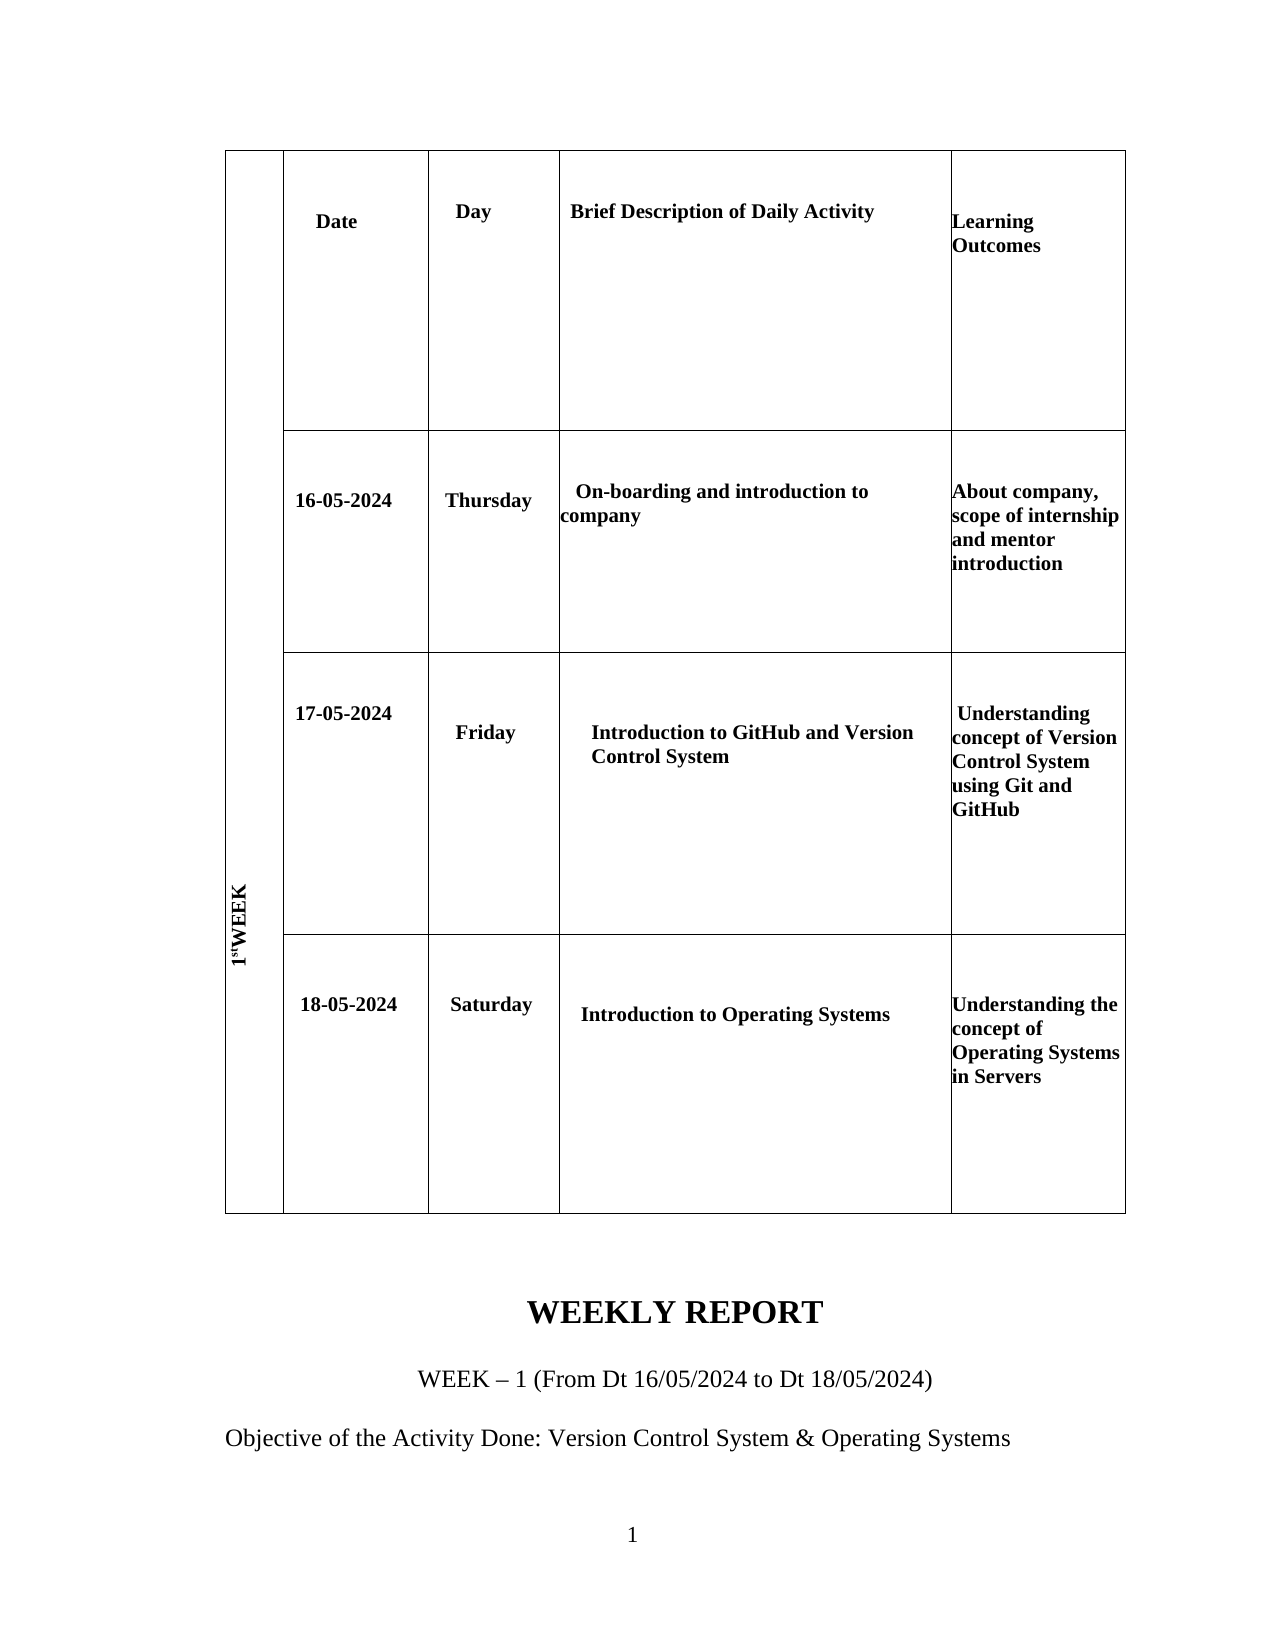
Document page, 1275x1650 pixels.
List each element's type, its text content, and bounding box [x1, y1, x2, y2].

table_cell About company, scope of internship and mentor introduction [952, 431, 1125, 652]
table_cell Thursday [429, 431, 559, 652]
text Objective of the Activity Done: Version Control System & Operating Systems [225, 1423, 1125, 1452]
table_cell Introduction to Operating Systems [560, 935, 951, 1213]
text WEEKLY REPORT [225, 1292, 1125, 1330]
table_cell 16-05-2024 [284, 431, 428, 652]
table_cell Friday [429, 653, 559, 933]
table_cell Introduction to GitHub and Version Control System [560, 653, 951, 933]
table_cell Understanding the concept of Operating Systems in Servers [952, 935, 1125, 1213]
table_cell Understanding concept of Version Control System using Git and GitHub [952, 653, 1125, 933]
table_cell 17-05-2024 [284, 653, 428, 933]
table_cell Saturday [429, 935, 559, 1213]
table_cell On-boarding and introduction to company [560, 431, 951, 652]
table_header Day [429, 151, 559, 429]
table_header 1stWEEK [226, 151, 283, 1213]
text WEEK – 1 (From Dt 16/05/2024 to Dt 18/05/2024) [225, 1364, 1125, 1393]
table_header Date [284, 151, 428, 429]
table_header Learning Outcomes [952, 151, 1125, 429]
table_cell 18-05-2024 [284, 935, 428, 1213]
table_header Brief Description of Daily Activity [560, 151, 951, 429]
